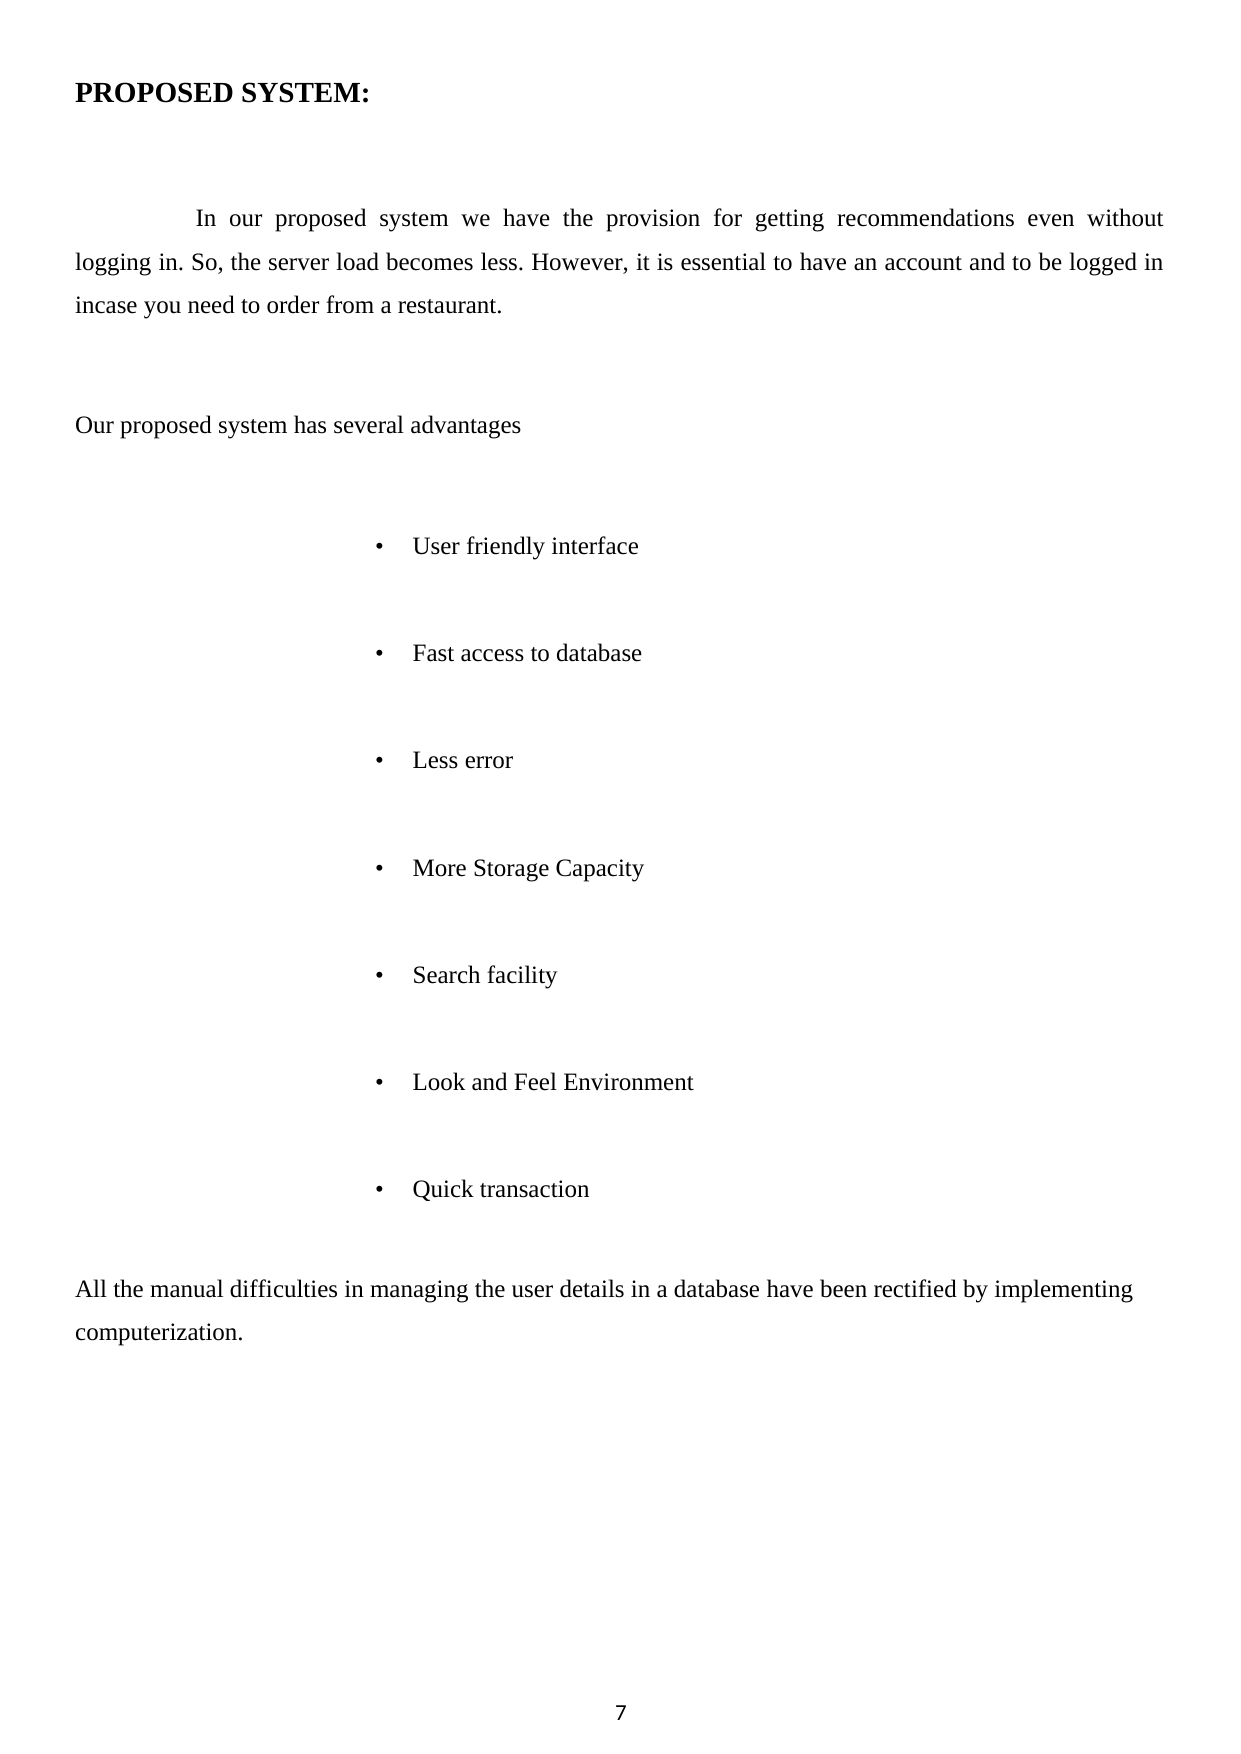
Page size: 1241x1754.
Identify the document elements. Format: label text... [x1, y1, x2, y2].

text Our proposed system has several advantages [75, 411, 1167, 439]
list Quick transaction [375, 1174, 1167, 1203]
list Fast access to database [375, 638, 1167, 667]
list User friendly interface [375, 531, 1167, 560]
list Look and Feel Environment [375, 1067, 1167, 1096]
text In our proposed system we have the provision for getting recommendations even without logging in. So, the server load becomes less. However, it is essential to have an account and to be logged in incase you need to order from a restaurant. [75, 203, 1164, 318]
text All the manual difficulties in managing the user details in a database have been rectified by implementing computerization. [75, 1274, 1164, 1346]
list Search facility [375, 960, 1167, 988]
list Less error [375, 746, 1167, 774]
text PROPOSED SYSTEM: [75, 75, 1167, 109]
list More Storage Capacity [375, 853, 1167, 881]
